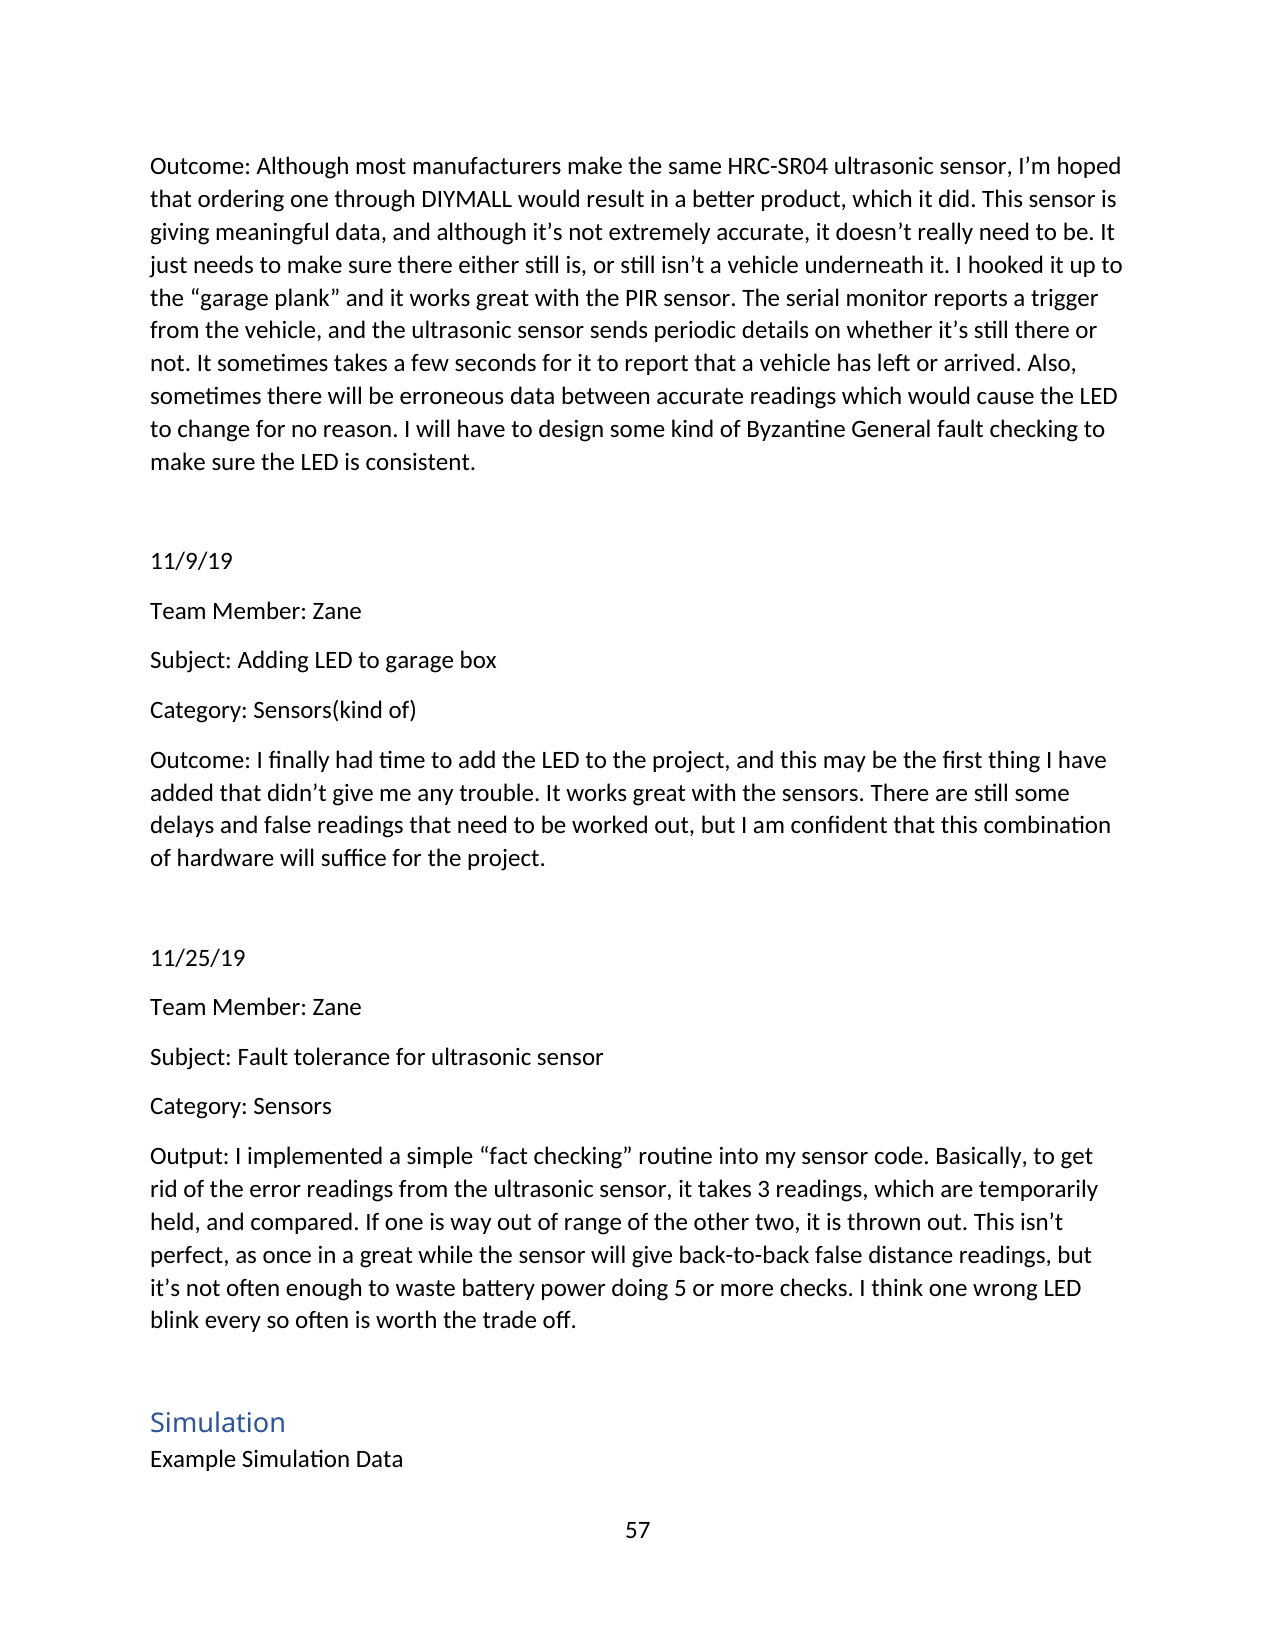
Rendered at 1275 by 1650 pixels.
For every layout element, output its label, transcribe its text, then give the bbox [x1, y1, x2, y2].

text Subject: Fault tolerance for ultrasonic sensor [150, 1041, 1125, 1071]
text Category: Sensors(kind of) [150, 694, 1125, 725]
text Output: I implemented a simple “fact checking” routine into my sensor code. Basically, to get rid of the error readings from the ultrasonic sensor, it takes 3 readings, which are temporarily held, and compared. If one is way out of range of the other two, it is thrown out. This isn’t perfect, as once in a great while the sensor will give back-to-back false distance readings, but it’s not often enough to waste battery power doing 5 or more checks. I think one wrong LED blink every so often is worth the trade off. [150, 1140, 1125, 1335]
text Team Member: Zane [150, 595, 1125, 626]
text Subject: Adding LED to garage box [150, 644, 1125, 675]
text 11/25/19 [150, 942, 1125, 972]
text Example Simulation Data [150, 1443, 1125, 1474]
text Team Member: Zane [150, 991, 1125, 1022]
text Outcome: I finally had time to add the LED to the project, and this may be the first thing I have added that didn’t give me any trouble. It works great with the sensors. There are still some delays and false readings that need to be worked out, but I am confident that this combination of hardware will suffice for the project. [150, 744, 1125, 873]
text Outcome: Although most manufacturers make the same HRC-SR04 ultrasonic sensor, I’m hoped that ordering one through DIYMALL would result in a better product, which it did. This sensor is giving meaningful data, and although it’s not extremely accurate, it doesn’t really need to be. It just needs to make sure there either still is, or still isn’t a vehicle underneath it. I hooked it up to the “garage plank” and it works great with the PIR sensor. The serial monitor reports a trigger from the vehicle, and the ultrasonic sensor sends periodic details on whether it’s still there or not. It sometimes takes a few seconds for it to report that a vehicle has left or arrived. Also, sometimes there will be erroneous data between accurate readings which would cause the LED to change for no reason. I will have to design some kind of Byzantine General fault checking to make sure the LED is consistent. [150, 150, 1125, 477]
text 11/9/19 [150, 545, 1125, 576]
text Category: Sensors [150, 1090, 1125, 1121]
subtitle Simulation [150, 1404, 1125, 1441]
